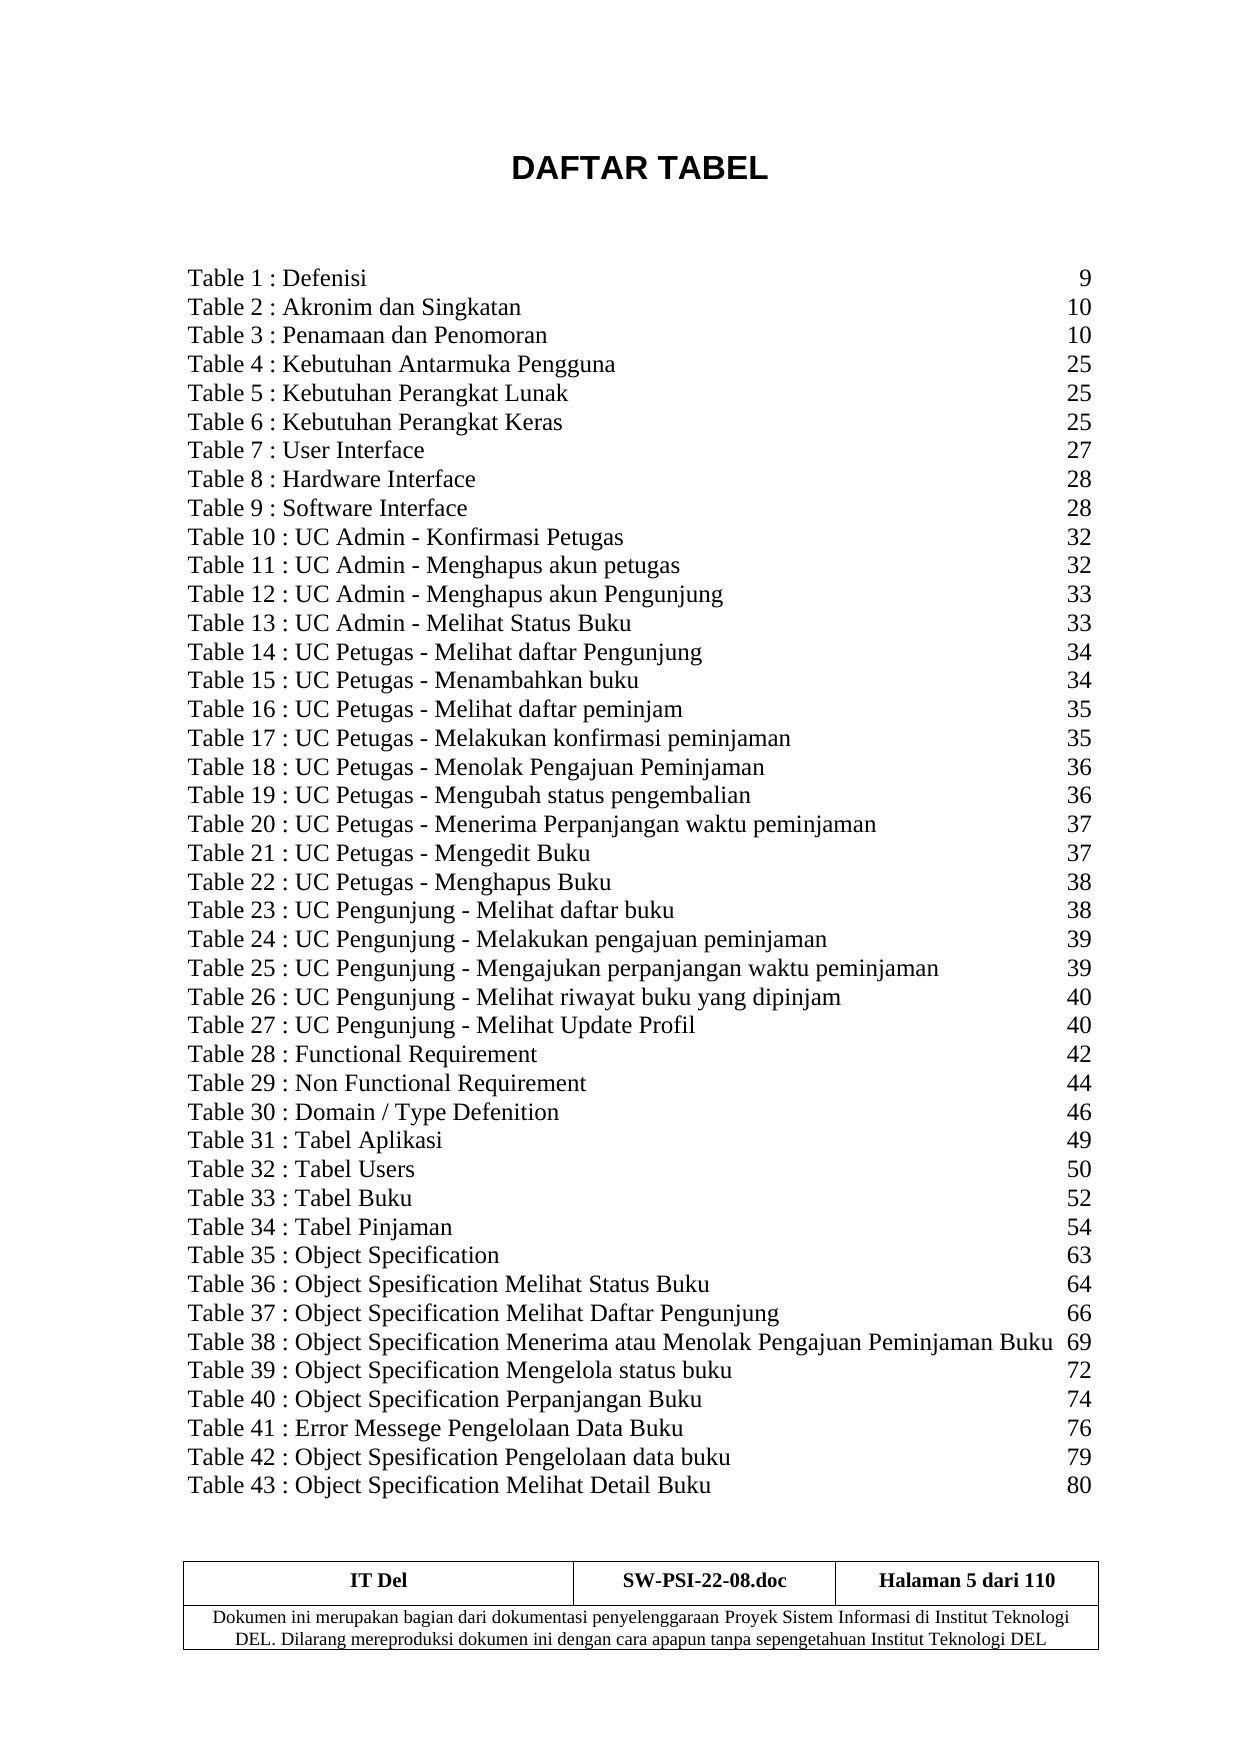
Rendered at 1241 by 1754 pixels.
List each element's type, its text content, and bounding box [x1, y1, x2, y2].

text DAFTAR TABEL [187, 148, 1092, 186]
